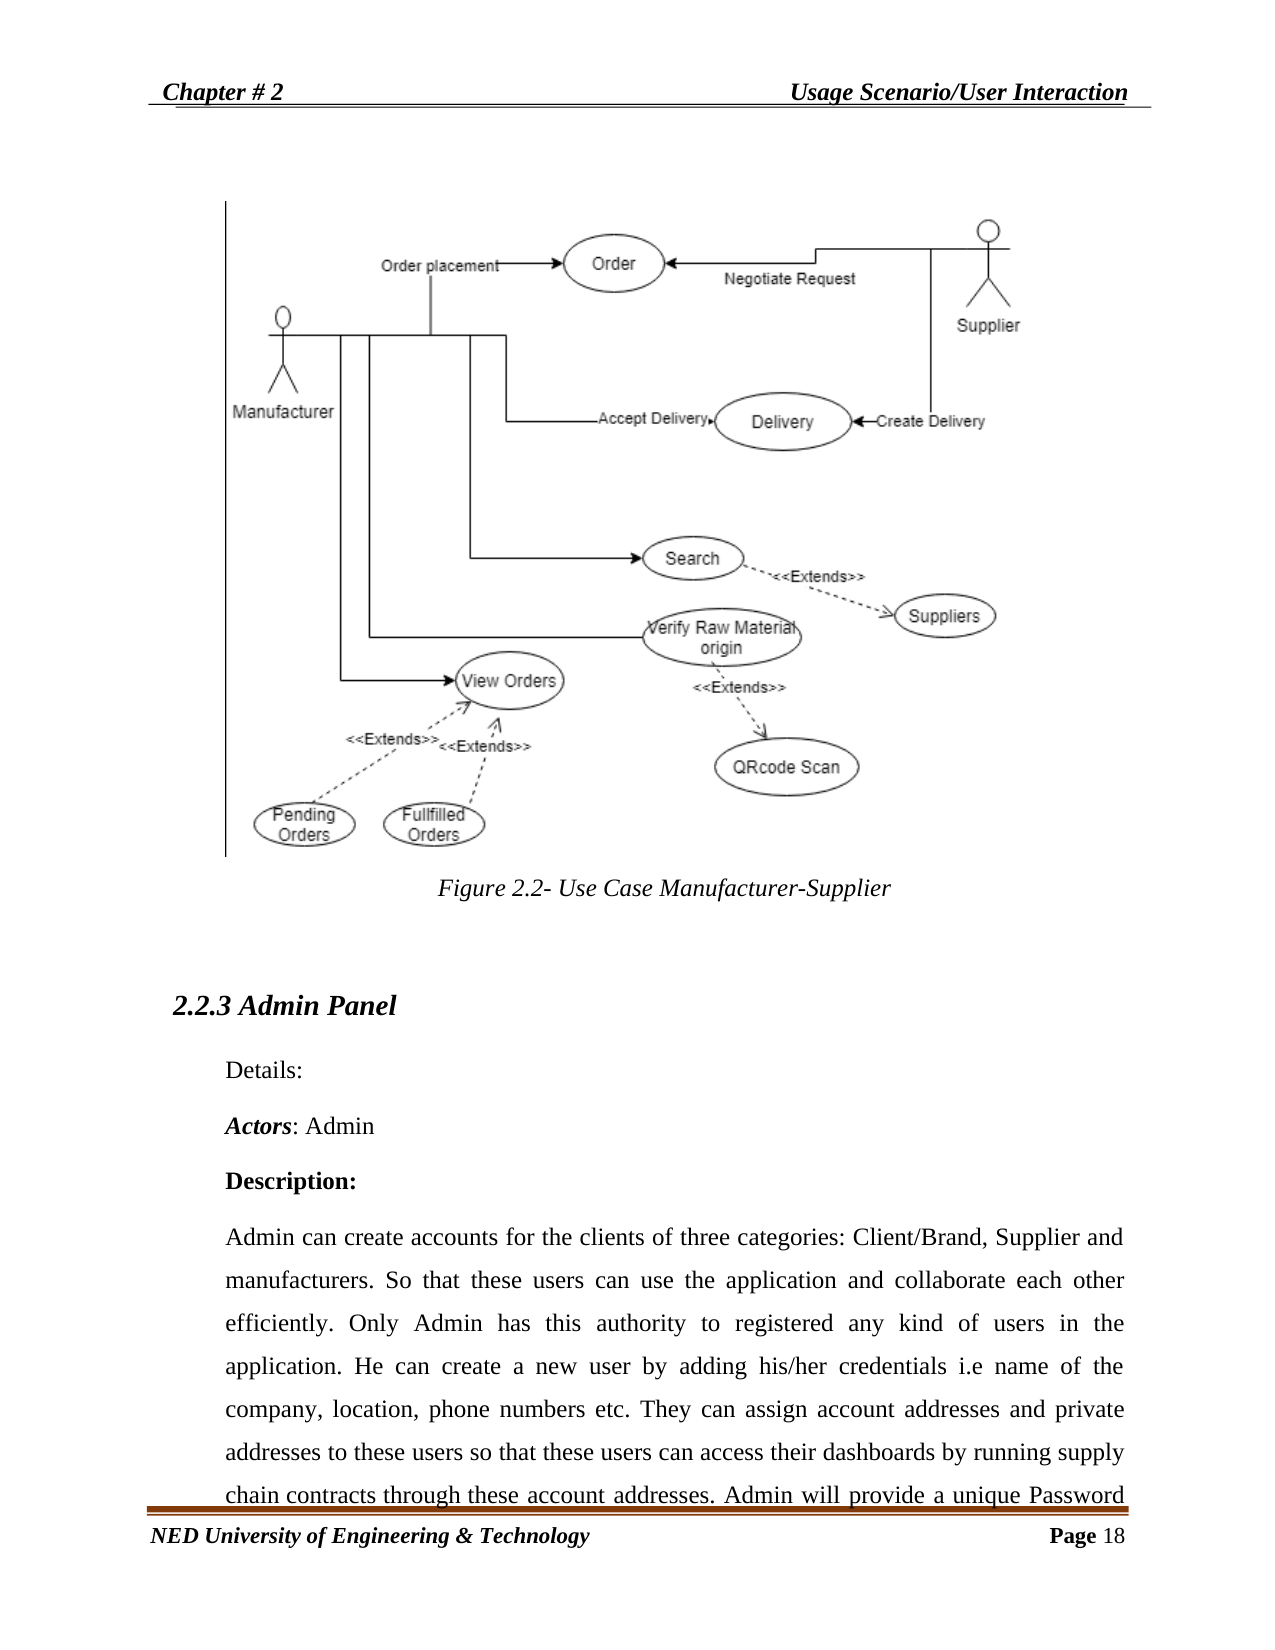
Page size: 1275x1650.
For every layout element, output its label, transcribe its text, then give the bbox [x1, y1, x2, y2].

picture [225, 201, 1021, 857]
subtitle 2.2.3 Admin Panel [150, 988, 1177, 1022]
text Actors: Admin Description: [225, 1111, 481, 1195]
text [225, 1222, 1125, 1509]
text Details: [225, 1055, 1177, 1084]
text Figure 2.2- Use Case Manufacturer-Supplier [225, 873, 1177, 901]
